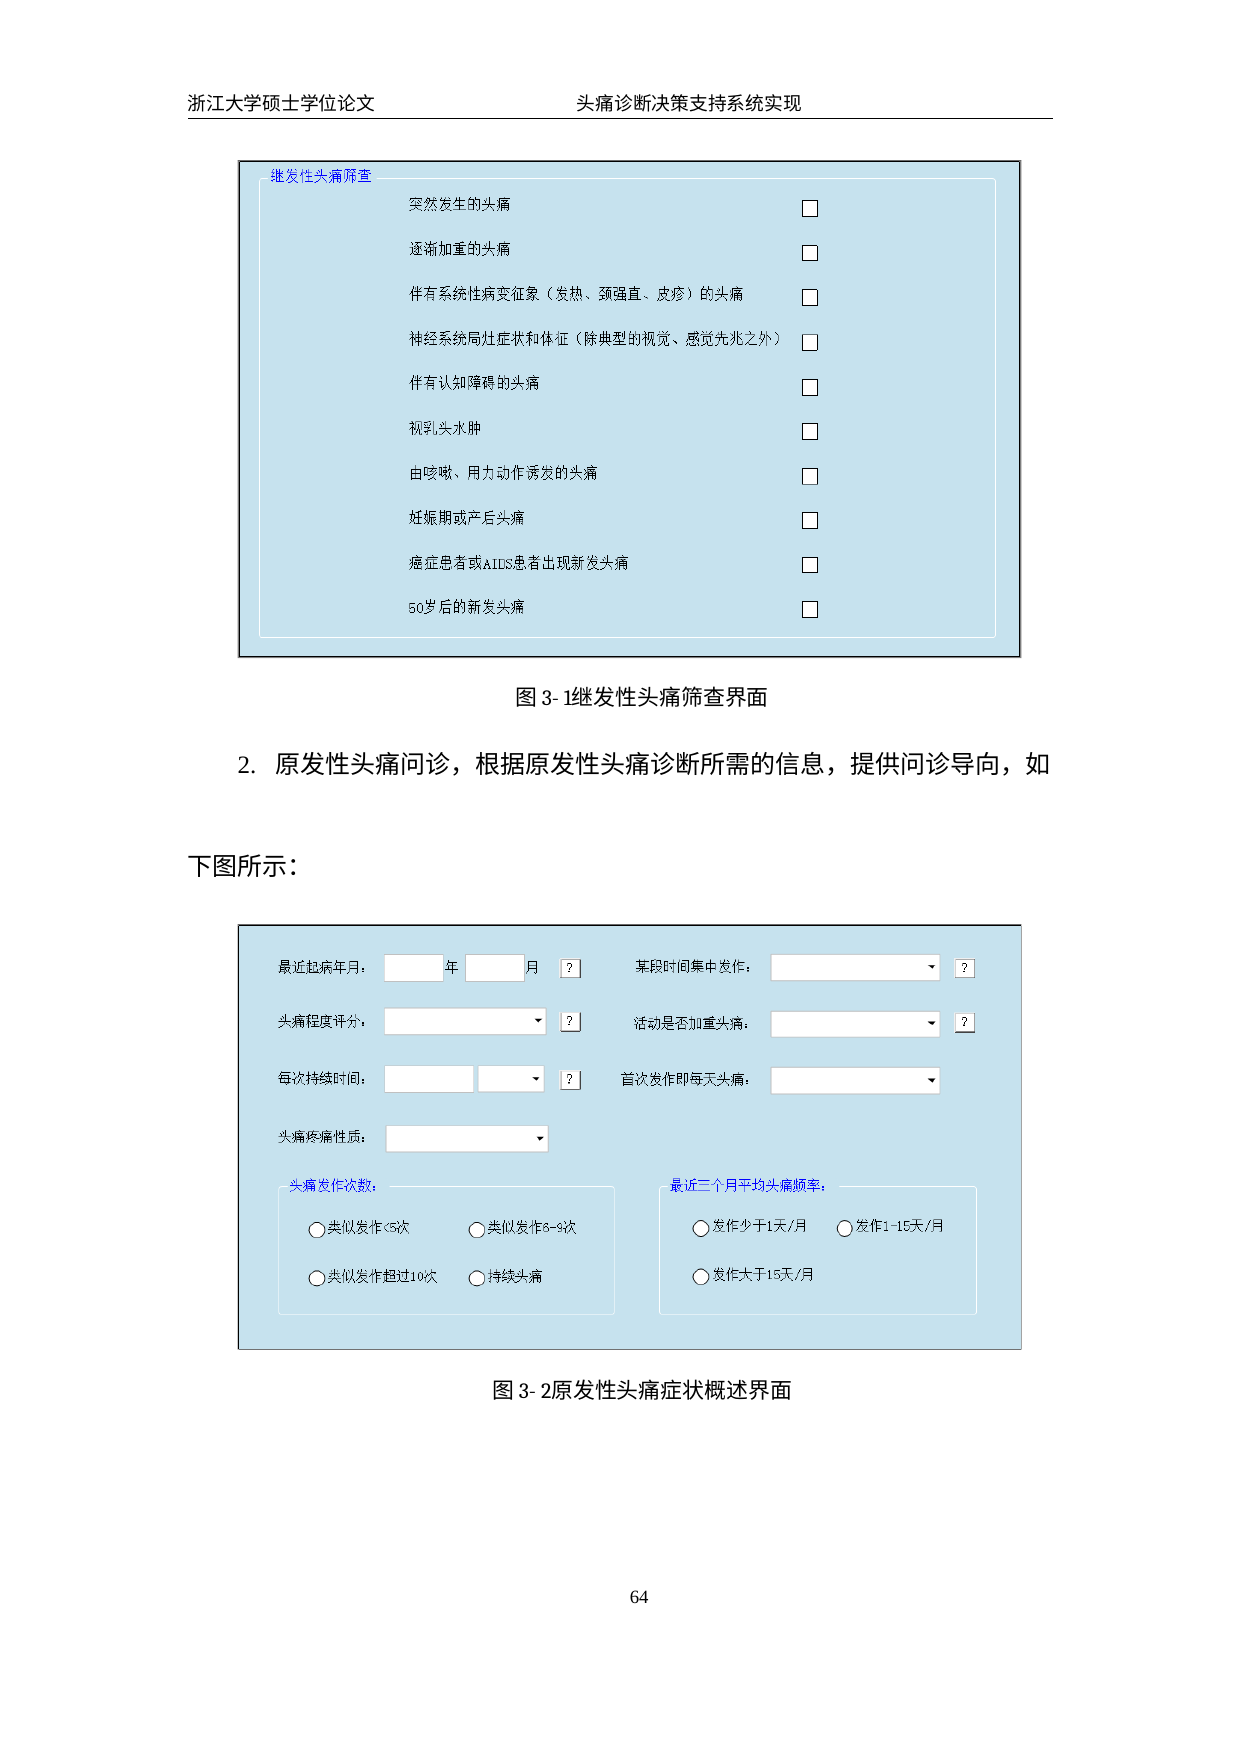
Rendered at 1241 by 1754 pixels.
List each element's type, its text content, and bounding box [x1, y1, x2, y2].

text 图3- 2原发性头痛症状概述界面 [187, 1372, 1053, 1406]
picture [237, 924, 1022, 1350]
picture [237, 160, 1022, 659]
text 2. 原发性头痛问诊，根据原发性头痛诊断所需的信息，提供问诊导向，如下图所示： [187, 728, 1053, 898]
text 图3- 1继发性头痛筛查界面 [187, 679, 1053, 713]
